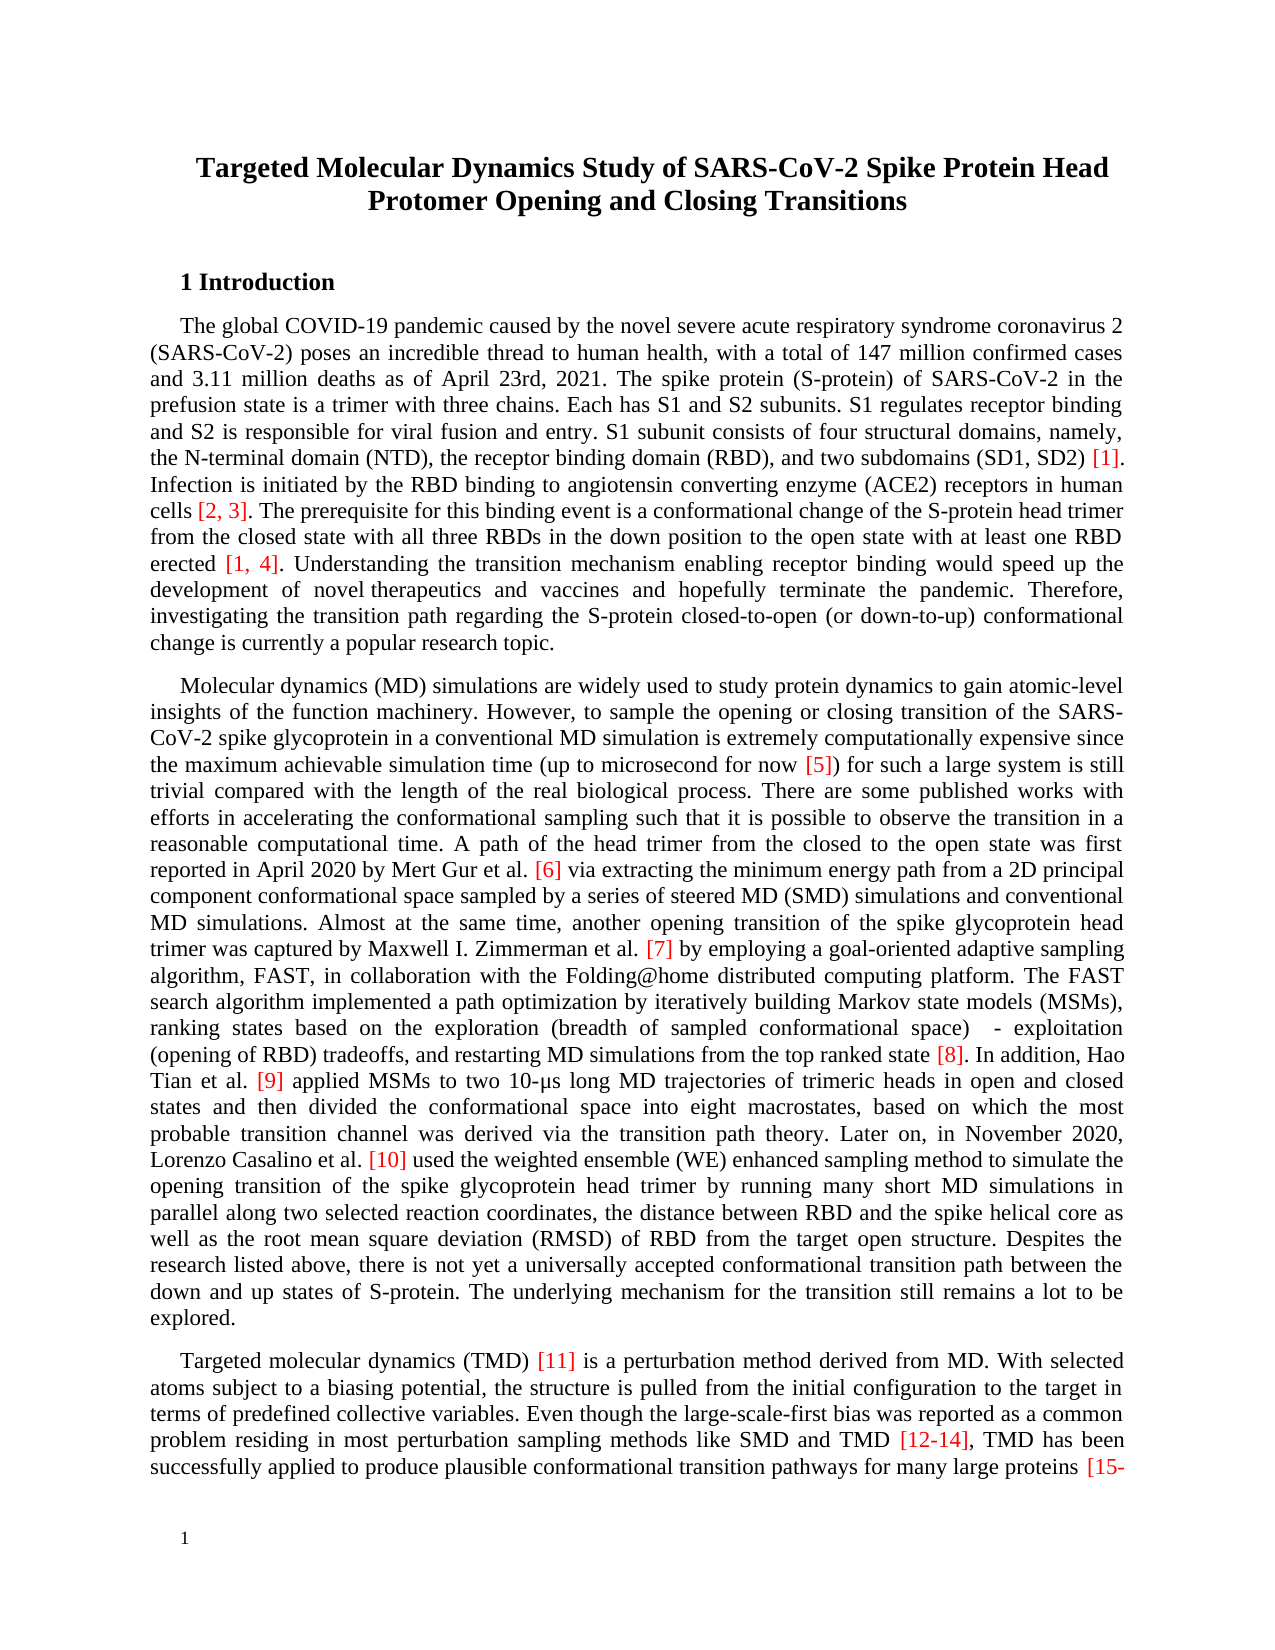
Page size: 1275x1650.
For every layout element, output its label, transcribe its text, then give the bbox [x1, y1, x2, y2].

text Molecular dynamics (MD) simulations are widely used to study protein dynamics to gain atomic-level insights of the function machinery. However, to sample the opening or closing transition of the SARS-CoV-2 spike glycoprotein in a conventional MD simulation is extremely computationally expensive since the maximum achievable simulation time (up to microsecond for now [5]) for such a large system is still trivial compared with the length of the real biological process. There are some published works with efforts in accelerating the conformational sampling such that it is possible to observe the transition in a reasonable computational time. A path of the head trimer from the closed to the open state was first reported in April 2020 by Mert Gur et al. [6] via extracting the minimum energy path from a 2D principal component conformational space sampled by a series of steered MD (SMD) simulations and conventional MD simulations. Almost at the same time, another opening transition of the spike glycoprotein head trimer was captured by Maxwell I. Zimmerman et al. [7] by employing a goal-oriented adaptive sampling algorithm, FAST, in collaboration with the Folding@home distributed computing platform. The FAST search algorithm implemented a path optimization by iteratively building Markov state models (MSMs), ranking states based on the exploration (breadth of sampled conformational space) - exploitation (opening of RBD) tradeoffs, and restarting MD simulations from the top ranked state [8]. In addition, Hao Tian et al. [9] applied MSMs to two 10-μs long MD trajectories of trimeric heads in open and closed states and then divided the conformational space into eight macrostates, based on which the most probable transition channel was derived via the transition path theory. Later on, in November 2020, Lorenzo Casalino et al. [10] used the weighted ensemble (WE) enhanced sampling method to simulate the opening transition of the spike glycoprotein head trimer by running many short MD simulations in parallel along two selected reaction coordinates, the distance between RBD and the spike helical core as well as the root mean square deviation (RMSD) of RBD from the target open structure. Despites the research listed above, there is not yet a universally accepted conformational transition path between the down and up states of S-protein. The underlying mechanism for the transition still remains a lot to be explored. [150, 672, 1125, 1331]
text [150, 1347, 1125, 1479]
text The global COVID-19 pandemic caused by the novel severe acute respiratory syndrome coronavirus 2 (SARS-CoV-2) poses an incredible thread to human health, with a total of 147 million confirmed cases and 3.11 million deaths as of April 23rd, 2021. The spike protein (S-protein) of SARS-CoV-2 in the prefusion state is a trimer with three chains. Each has S1 and S2 subunits. S1 regulates receptor binding and S2 is responsible for viral fusion and entry. S1 subunit consists of four structural domains, namely, the N-terminal domain (NTD), the receptor binding domain (RBD), and two subdomains (SD1, SD2) [1]. Infection is initiated by the RBD binding to angiotensin converting enzyme (ACE2) receptors in human cells [2, 3]. The prerequisite for this binding event is a conformational change of the S-protein head trimer from the closed state with all three RBDs in the down position to the open state with at least one RBD erected [1, 4]. Understanding the transition mechanism enabling receptor binding would speed up the development of novel therapeutics and vaccines and hopefully terminate the pandemic. Therefore, investigating the transition path regarding the S-protein closed-to-open (or down-to-up) conformational change is currently a popular research topic. [150, 312, 1125, 655]
text Targeted Molecular Dynamics Study of SARS-CoV-2 Spike Protein Head Protomer Opening and Closing Transitions [150, 150, 1125, 217]
text 1 Introduction [150, 267, 1125, 296]
